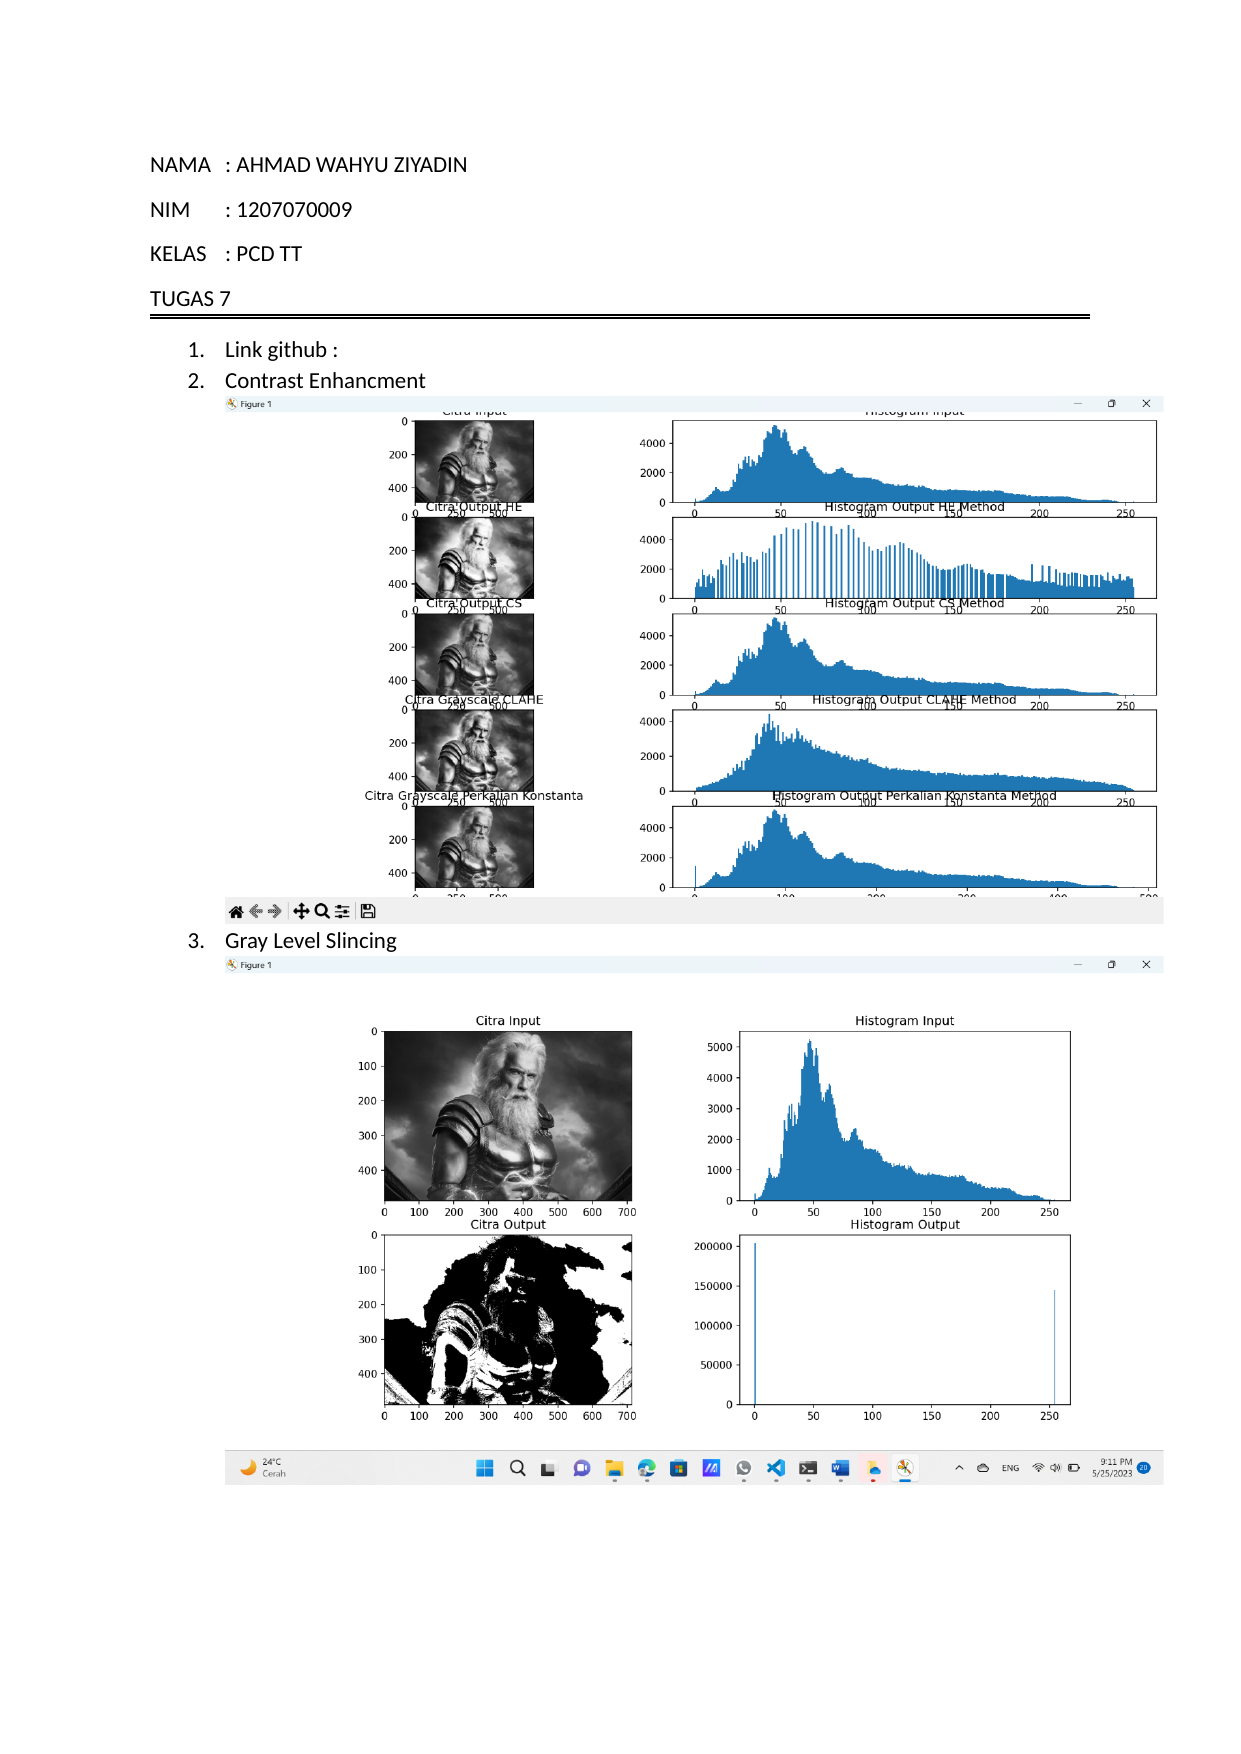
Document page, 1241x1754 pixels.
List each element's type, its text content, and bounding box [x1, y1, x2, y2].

list Link github : [187, 336, 1090, 363]
text TUGAS 7 [150, 284, 1090, 314]
text NIM : 1207070009 [150, 195, 1090, 223]
text NAMA : AHMAD WAHYU ZIYADIN [150, 150, 1090, 178]
list Gray Level Slincing [187, 926, 1090, 954]
picture [225, 956, 1164, 1485]
text KELAS : PCD TT [150, 239, 1090, 267]
list Contrast Enhancment [187, 366, 1090, 394]
picture [225, 396, 1164, 924]
